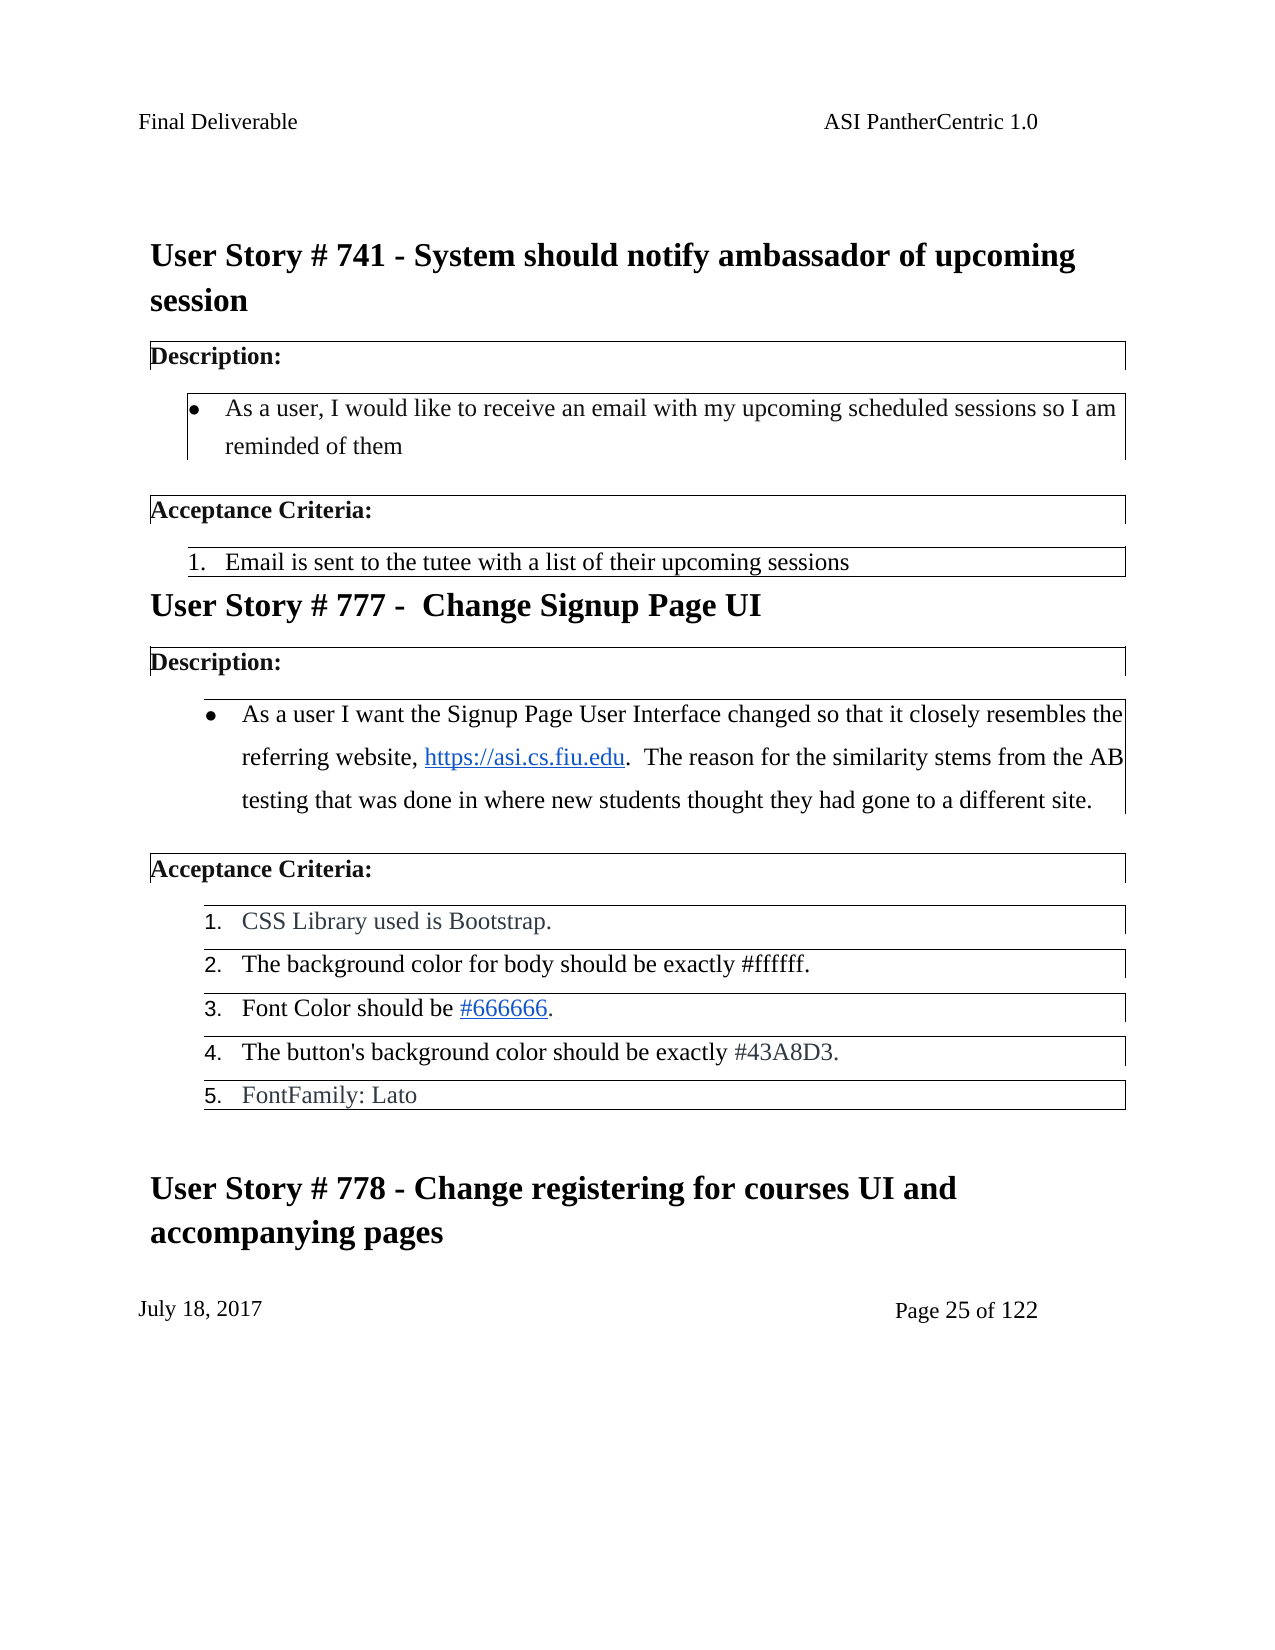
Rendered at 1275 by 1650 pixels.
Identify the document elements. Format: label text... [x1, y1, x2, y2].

subtitle Description: [151, 648, 1125, 676]
subtitle Description: [151, 342, 1125, 370]
list FontFamily: Lato [204, 1081, 1125, 1109]
list Font Color should be #666666. [204, 994, 1125, 1022]
list Email is sent to the tutee with a list of their upcoming sessions [187, 548, 1125, 576]
text User Story # 777 - Change Signup Page UI [150, 586, 1125, 624]
subtitle Acceptance Criteria: [151, 854, 1125, 883]
list The background color for body should be exactly #ffffff. [204, 950, 1125, 978]
list As a user, I would like to receive an email with my upcoming scheduled sessions so I am reminded of them [188, 394, 1125, 460]
list The button's background color should be exactly #43A8D3. [204, 1037, 1125, 1066]
text User Story # 741 - System should notify ambassador of upcoming session [150, 236, 1125, 318]
subtitle Acceptance Criteria: [151, 496, 1125, 524]
list CSS Library used is Bootstrap. [204, 906, 1125, 934]
list As a user I want the Signup Page User Interface changed so that it closely resembles the referring website, https://asi.cs.fiu.edu. The reason for the similarity stems from the AB testing that was done in where new students thought they had gone to a different site. [204, 700, 1125, 814]
text User Story # 778 - Change registering for courses UI and accompanying pages [150, 1168, 1125, 1251]
